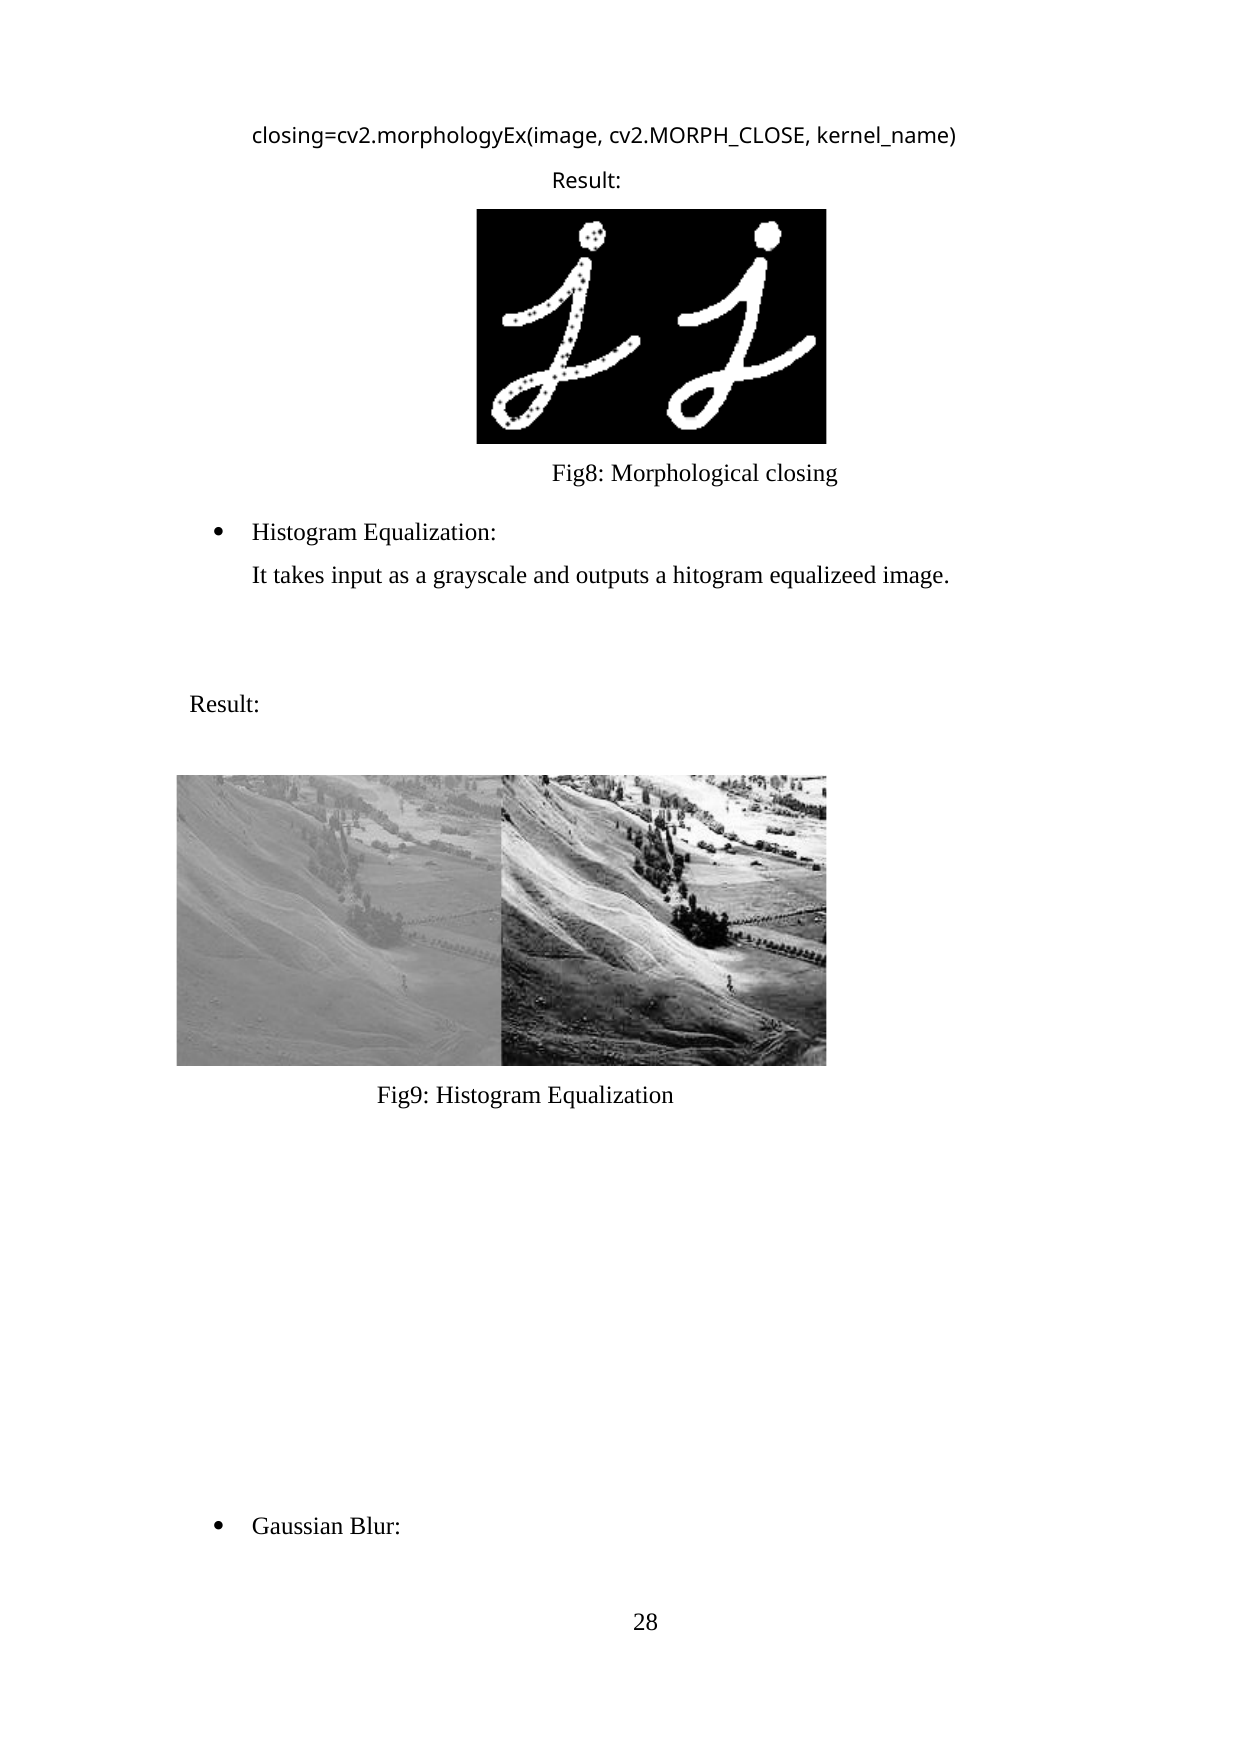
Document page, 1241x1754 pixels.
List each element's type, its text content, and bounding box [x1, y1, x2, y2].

text Fig9: Histogram Equalization [177, 1080, 1122, 1109]
text Fig8: Morphological closing [177, 458, 1122, 487]
picture [476, 209, 827, 444]
text Result: [177, 689, 1122, 718]
picture [176, 775, 827, 1066]
list closing=cv2.morphologyEx(image, cv2.MORPH_CLOSE, kernel_name) Result: [252, 120, 1122, 194]
list It takes input as a grayscale and outputs a hitogram equalizeed image. [252, 560, 1122, 588]
list Gaussian Blur: [214, 1511, 1122, 1540]
list Histogram Equalization: [214, 517, 1122, 545]
